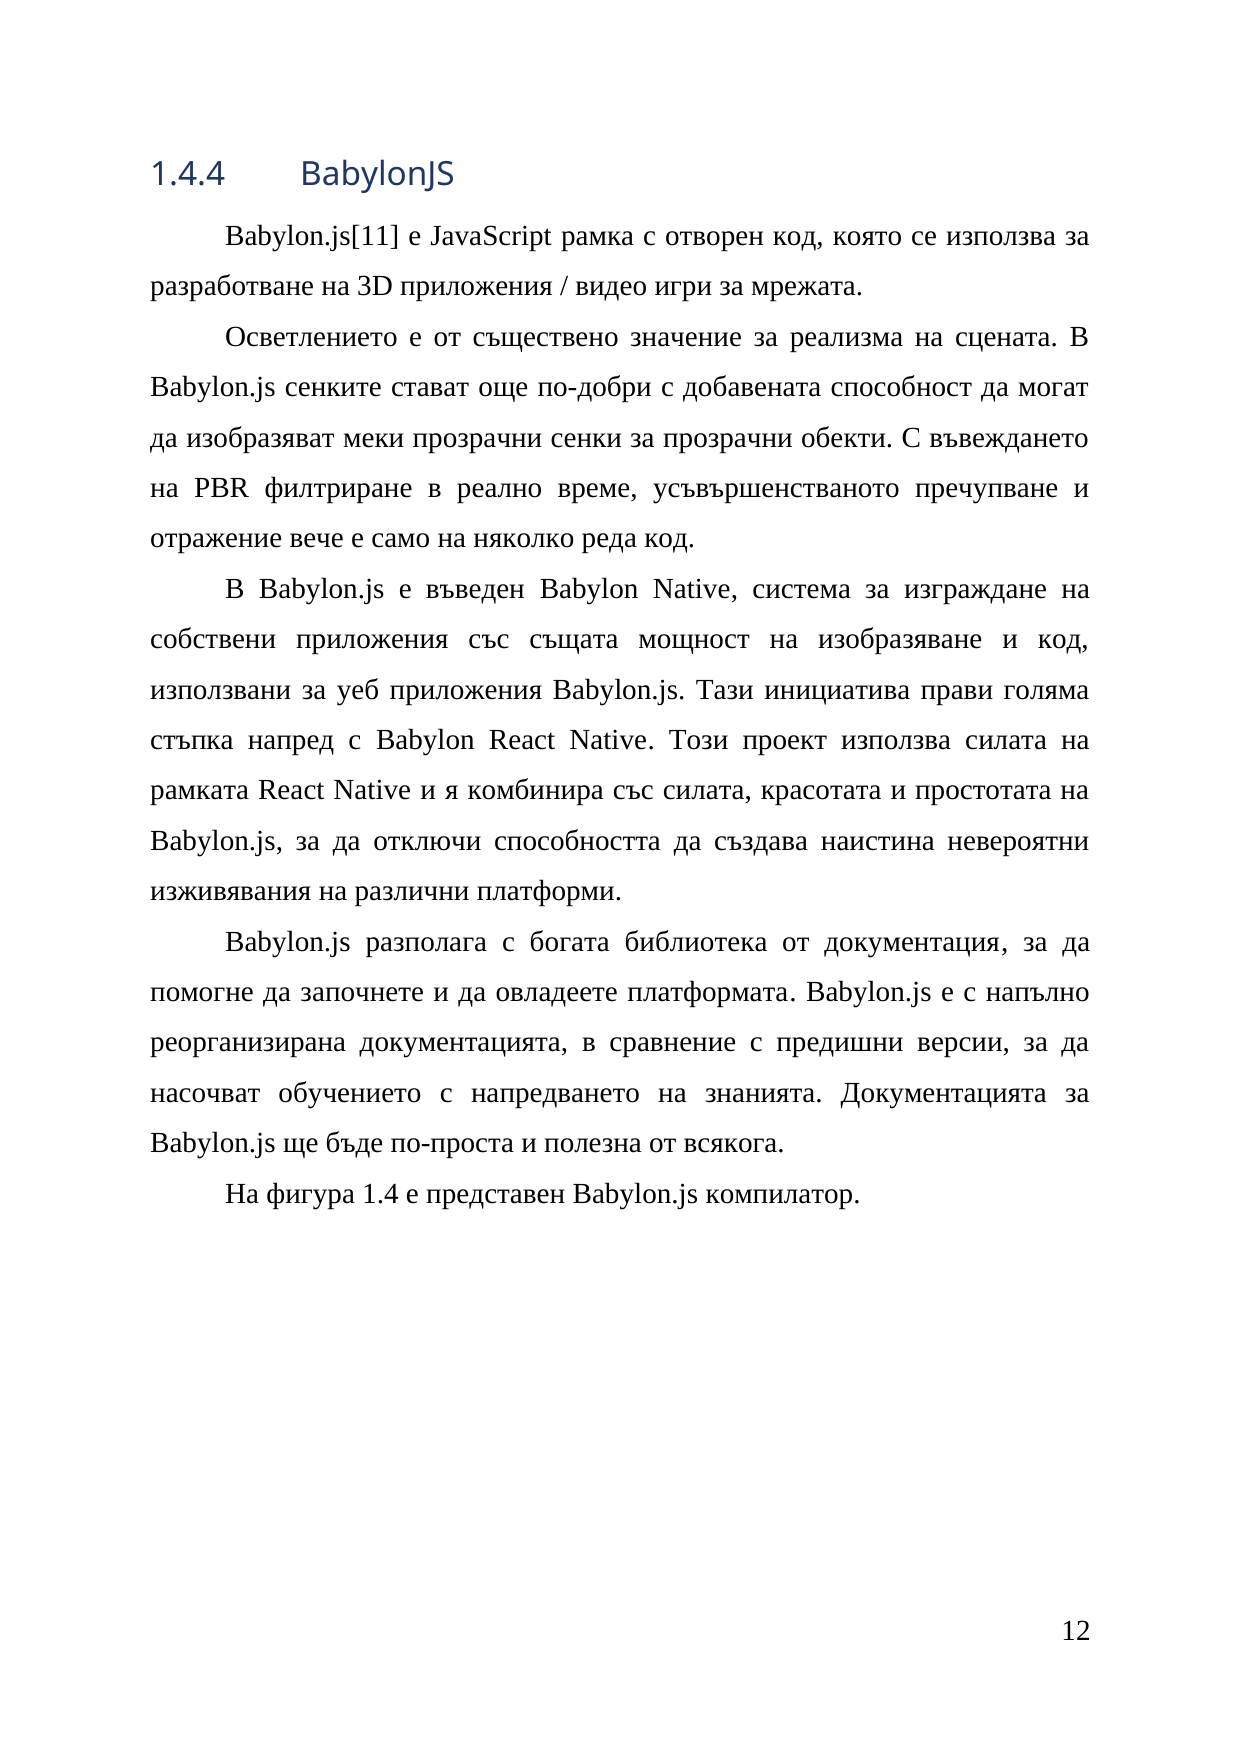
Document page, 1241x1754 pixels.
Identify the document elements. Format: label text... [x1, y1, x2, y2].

subtitle BabylonJS [150, 150, 1090, 195]
text На фигура 1.4 е представен Babylon.js компилатор. [150, 1176, 1090, 1209]
text В Babylon.js е въведен Babylon Native, система за изграждане на собствени приложения със същата мощност на изобразяване и код, използвани за уеб приложения Babylon.js. Тази инициатива прави голяма стъпка напред с Babylon React Native. Този проект използва силата на рамката React Native и я комбинира със силата, красотата и простотата на Babylon.js, за да отключи способността да създава наистина невероятни изживявания на различни платформи. [150, 571, 1090, 907]
text Babylon.js[11] е JavaScript рамка с отворен код, която се използва за разработване на 3D приложения / видео игри за мрежата. [150, 218, 1090, 302]
text Babylon.js разполага с богата библиотека от документация, за да помогне да започнете и да овладеете платформата. Babylon.js е с напълно реорганизирана документацията, в сравнение с предишни версии, за да насочват обучението с напредването на знанията. Документацията за Babylon.js ще бъде по-проста и полезна от всякога. [150, 924, 1090, 1158]
text Осветлението е от съществено значение за реализма на сцената. В Babylon.js сенките стават още по-добри с добавената способност да могат да изобразяват меки прозрачни сенки за прозрачни обекти. С въвеждането на PBR филтриране в реално време, усъвършенстваното пречупване и отражение вече е само на няколко реда код. [150, 319, 1090, 554]
